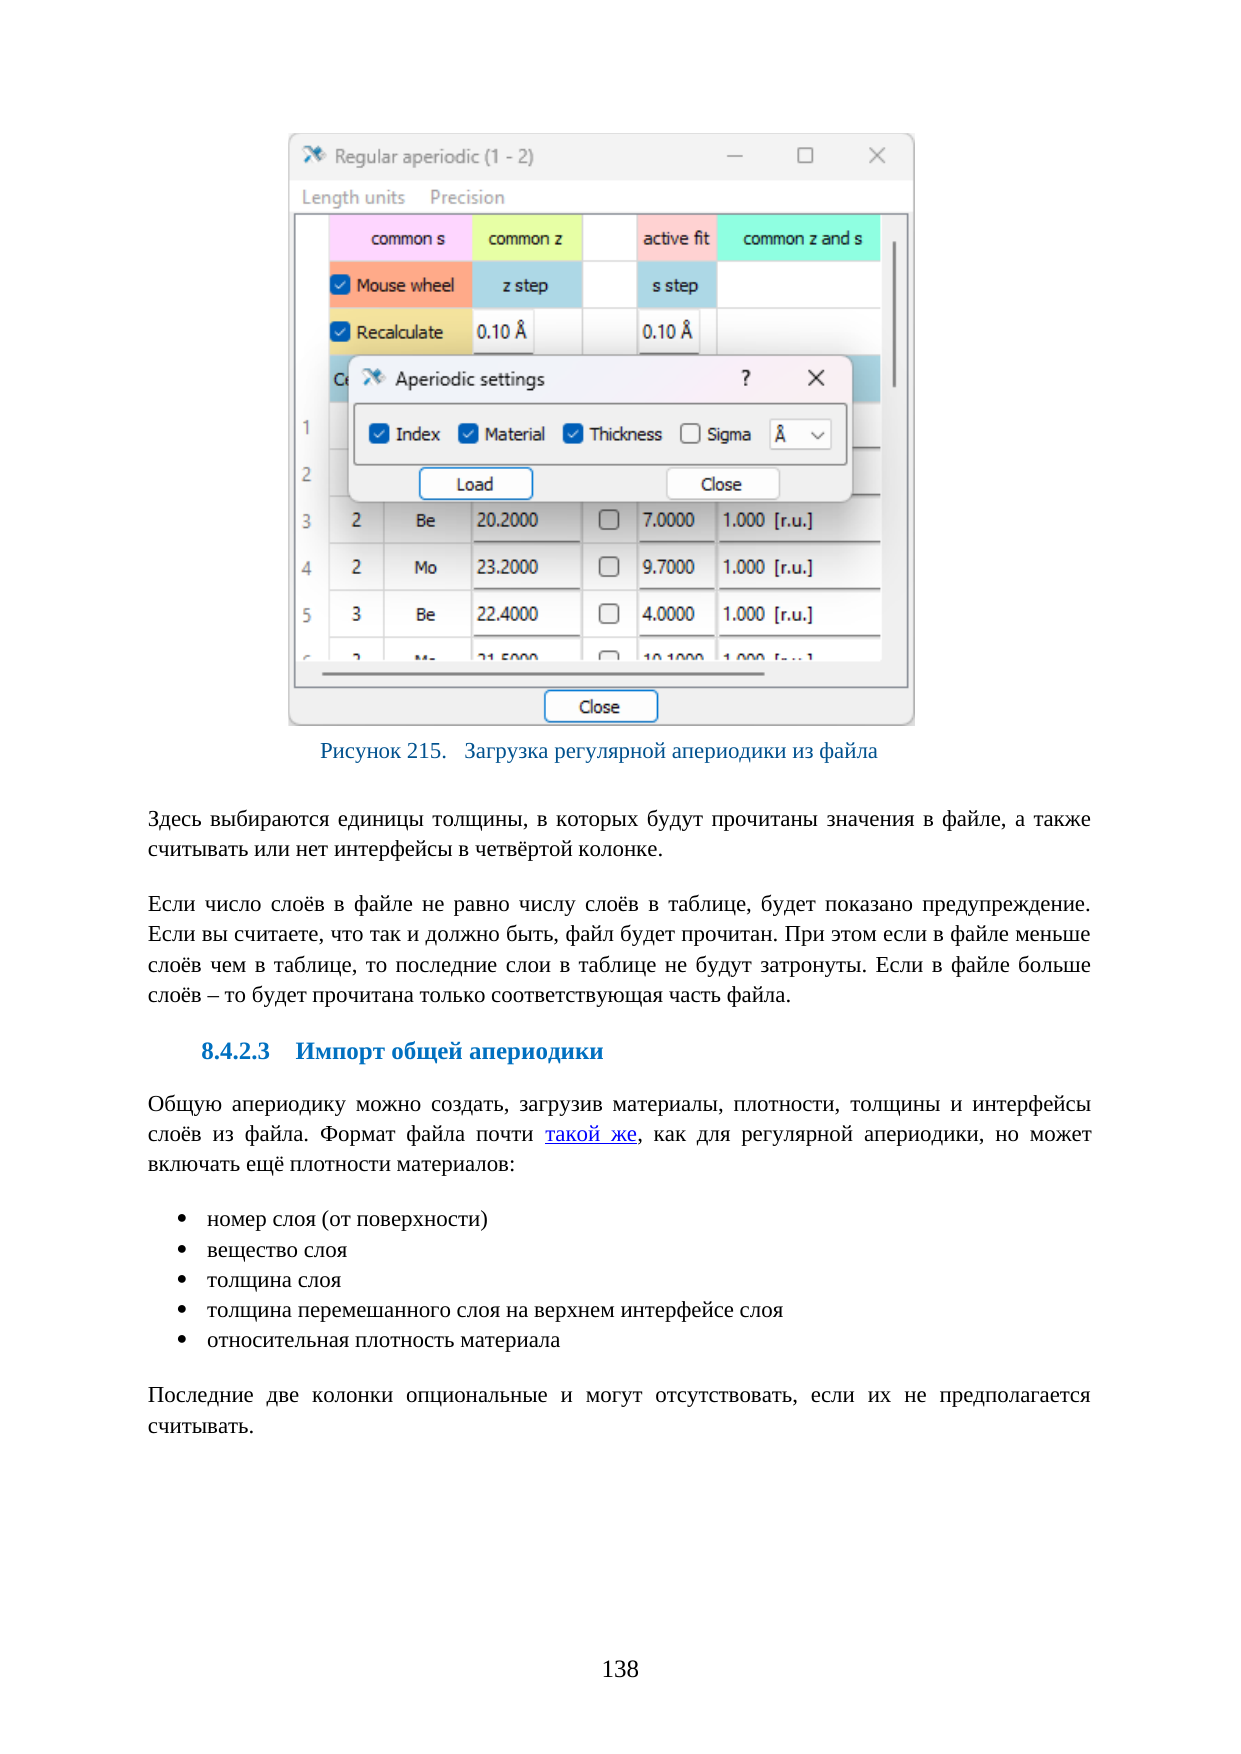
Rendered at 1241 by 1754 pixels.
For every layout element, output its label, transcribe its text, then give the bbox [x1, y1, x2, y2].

list вещество слоя [178, 1236, 1093, 1262]
text Последние две колонки опциональные и могут отсутствовать, если их не предполагается считывать. [148, 1381, 1093, 1438]
list относительная плотность материала [178, 1326, 1093, 1353]
list толщина слоя [178, 1266, 1093, 1292]
list номер слоя (от поверхности) [178, 1205, 1093, 1232]
text Общую апериодику можно создать, загрузив материалы, плотности, толщины и интерфейсы слоёв из файла. Формат файла почти такой же, как для регулярной апериодики, но может включать ещё плотности материалов: [148, 1090, 1093, 1177]
subtitle Импорт общей апериодики [201, 1036, 1093, 1065]
text Если число слоёв в файле не равно числу слоёв в таблице, будет показано предупреждение. Если вы считаете, что так и должно быть, файл будет прочитан. При этом если в файле меньше слоёв чем в таблице, то последние слои в таблице не будут затронуты. Если в файле больше слоёв – то будет прочитана только соответствующая часть файла. [148, 890, 1093, 1007]
picture [288, 133, 915, 726]
list толщина перемешанного слоя на верхнем интерфейсе слоя [178, 1296, 1093, 1322]
text Здесь выбираются единицы толщины, в которых будут прочитаны значения в файле, а также считывать или нет интерфейсы в четвёртой колонке. [148, 805, 1093, 861]
